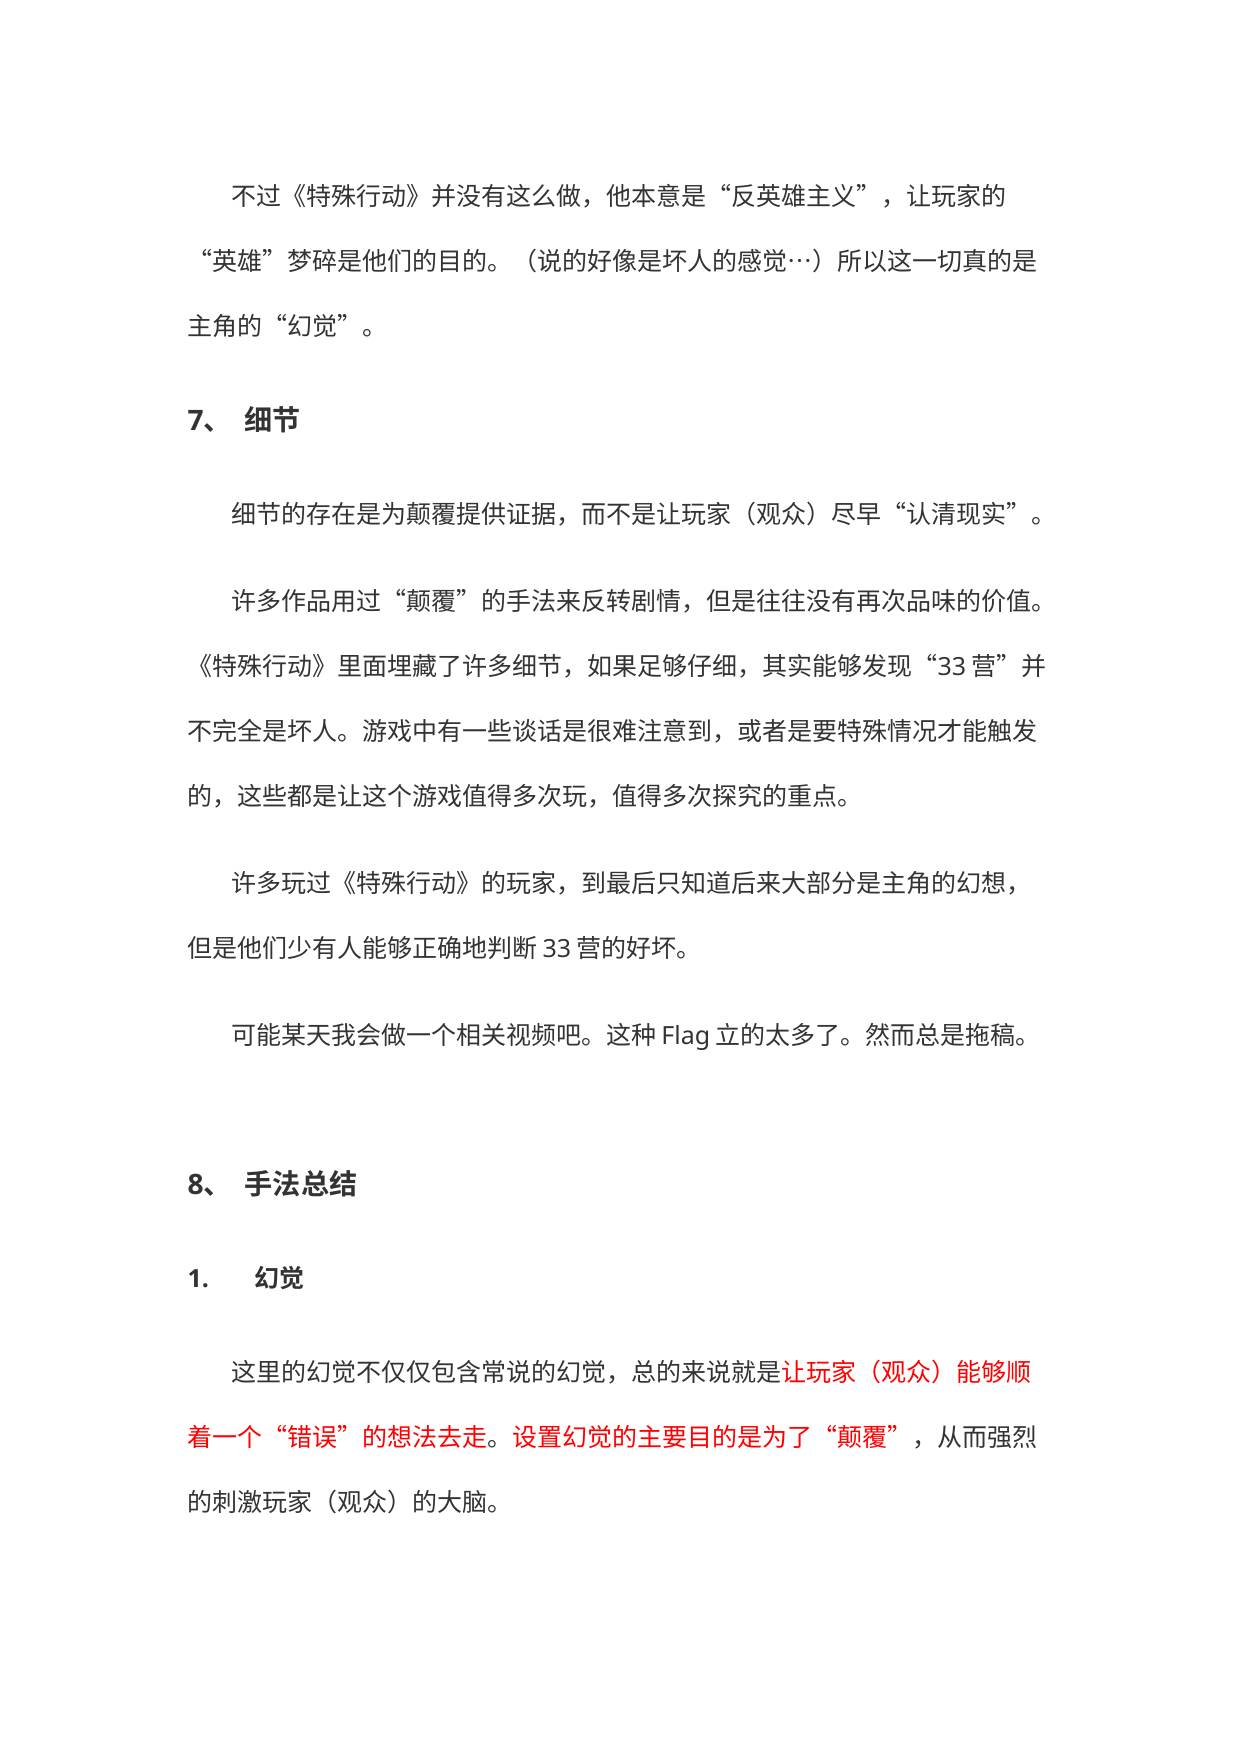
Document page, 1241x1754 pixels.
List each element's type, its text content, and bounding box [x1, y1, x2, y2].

text 这里的幻觉不仅仅包含常说的幻觉，总的来说就是让玩家（观众）能够顺着一个“错误”的想法去走。设置幻觉的主要目的是为了“颠覆”，从而强烈的刺激玩家（观众）的大脑。 [187, 1338, 1053, 1533]
text 许多作品用过“颠覆”的手法来反转剧情，但是往往没有再次品味的价值。《特殊行动》里面埋藏了许多细节，如果足够仔细，其实能够发现“33营”并不完全是坏人。游戏中有一些谈话是很难注意到，或者是要特殊情况才能触发的，这些都是让这个游戏值得多次玩，值得多次探究的重点。 [187, 567, 1053, 827]
text 可能某天我会做一个相关视频吧。这种Flag立的太多了。然而总是拖稿。 [187, 1001, 1053, 1066]
text 不过《特殊行动》并没有这么做，他本意是“反英雄主义”，让玩家的“英雄”梦碎是他们的目的。（说的好像是坏人的感觉…）所以这一切真的是主角的“幻觉”。 [187, 162, 1053, 357]
subtitle 8、 手法总结 [187, 1149, 1053, 1214]
subtitle 1. 幻觉 [187, 1244, 1053, 1309]
text 细节的存在是为颠覆提供证据，而不是让玩家（观众）尽早“认清现实”。 [187, 480, 1053, 545]
text 许多玩过《特殊行动》的玩家，到最后只知道后来大部分是主角的幻想，但是他们少有人能够正确地判断33营的好坏。 [187, 849, 1053, 979]
subtitle 7、 细节 [187, 386, 1053, 451]
